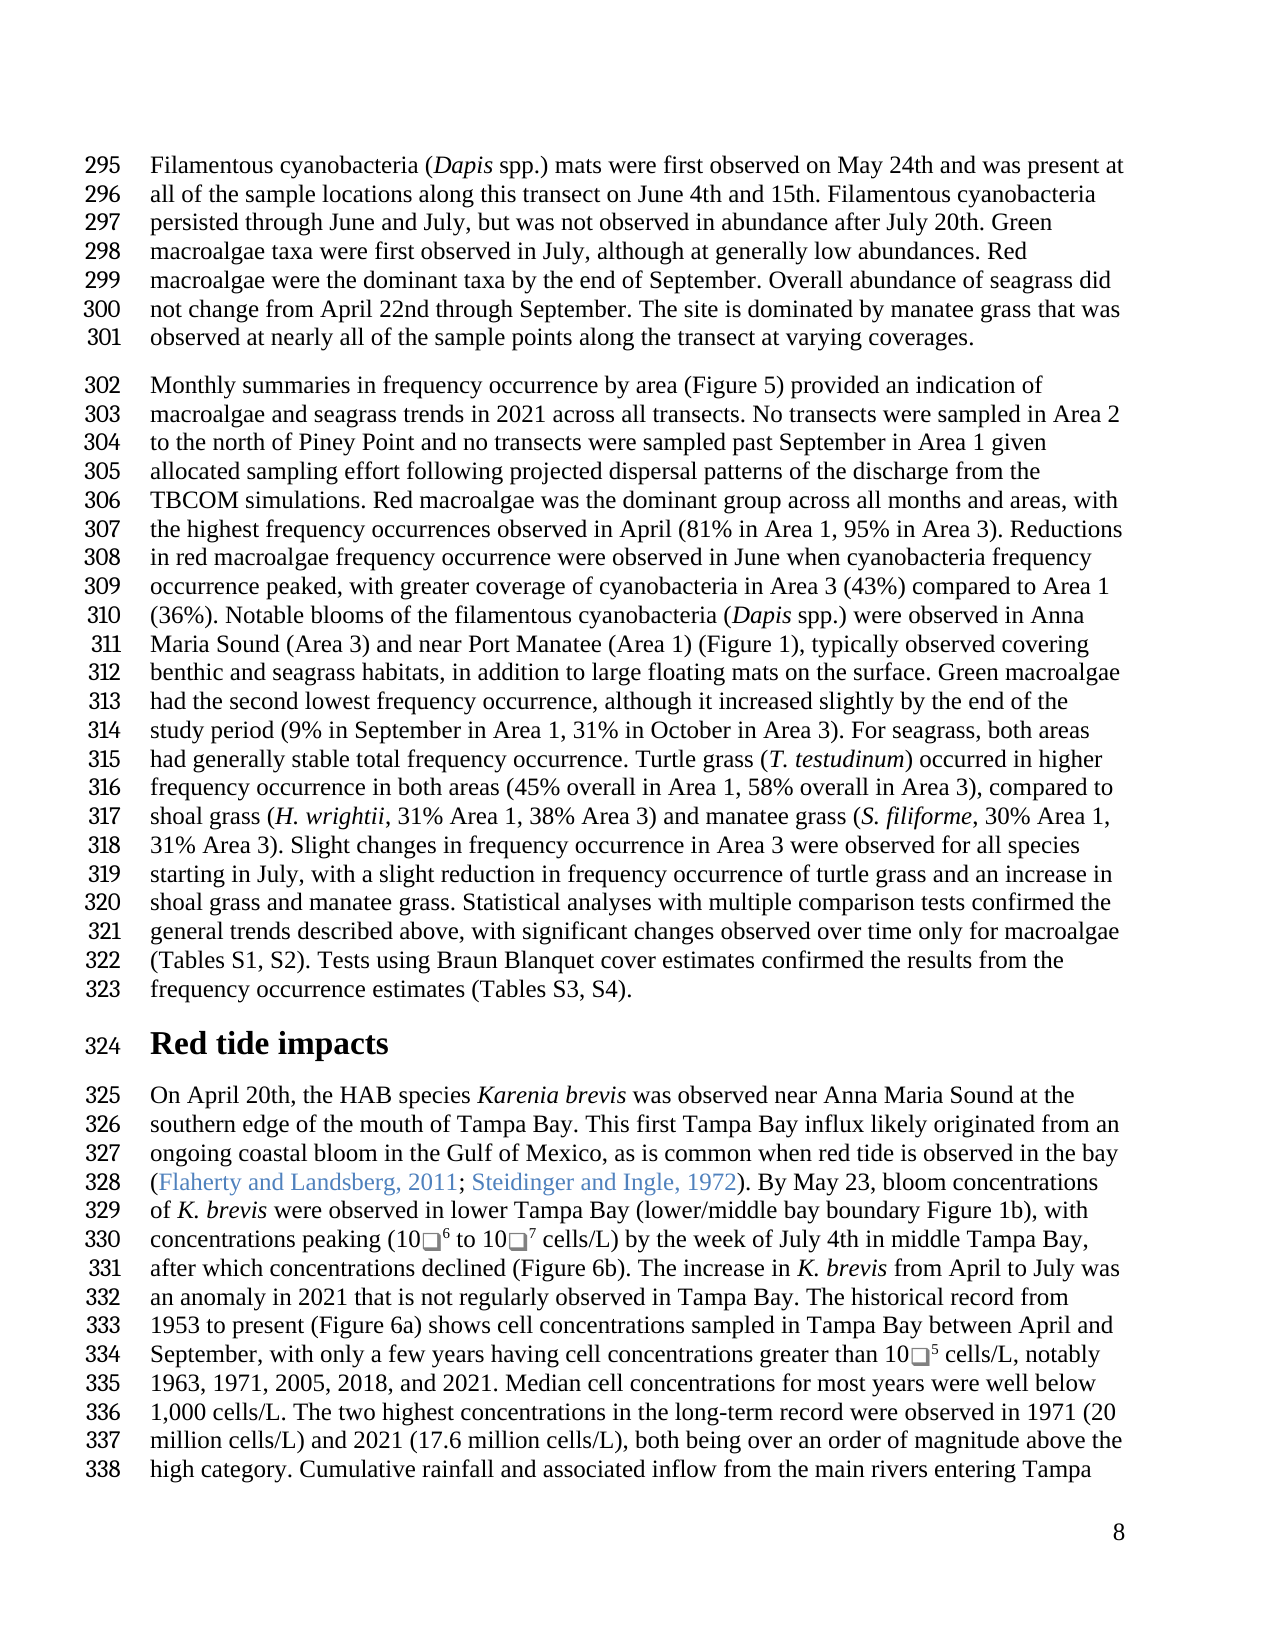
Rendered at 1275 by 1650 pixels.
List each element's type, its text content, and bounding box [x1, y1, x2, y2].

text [150, 1080, 1125, 1483]
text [150, 150, 1125, 351]
subtitle Red tide impacts [150, 1023, 1125, 1062]
text Monthly summaries in frequency occurrence by area (Figure 5) provided an indication of macroalgae and seagrass trends in 2021 across all transects. No transects were sampled in Area 2 to the north of Piney Point and no transects were sampled past September in Area 1 given allocated sampling effort following projected dispersal patterns of the discharge from the TBCOM simulations. Red macroalgae was the dominant group across all months and areas, with the highest frequency occurrences observed in April (81% in Area 1, 95% in Area 3). Reductions in red macroalgae frequency occurrence were observed in June when cyanobacteria frequency occurrence peaked, with greater coverage of cyanobacteria in Area 3 (43%) compared to Area 1 (36%). Notable blooms of the filamentous cyanobacteria (Dapis spp.) were observed in Anna Maria Sound (Area 3) and near Port Manatee (Area 1) (Figure 1), typically observed covering benthic and seagrass habitats, in addition to large floating mats on the surface. Green macroalgae had the second lowest frequency occurrence, although it increased slightly by the end of the study period (9% in September in Area 1, 31% in October in Area 3). For seagrass, both areas had generally stable total frequency occurrence. Turtle grass (T. testudinum) occurred in higher frequency occurrence in both areas (45% overall in Area 1, 58% overall in Area 3), compared to shoal grass (H. wrightii, 31% Area 1, 38% Area 3) and manatee grass (S. filiforme, 30% Area 1, 31% Area 3). Slight changes in frequency occurrence in Area 3 were observed for all species starting in July, with a slight reduction in frequency occurrence of turtle grass and an increase in shoal grass and manatee grass. Statistical analyses with multiple comparison tests confirmed the general trends described above, with significant changes observed over time only for macroalgae (Tables S1, S2). Tests using Braun Blanquet cover estimates confirmed the results from the frequency occurrence estimates (Tables S3, S4). [150, 370, 1125, 1002]
